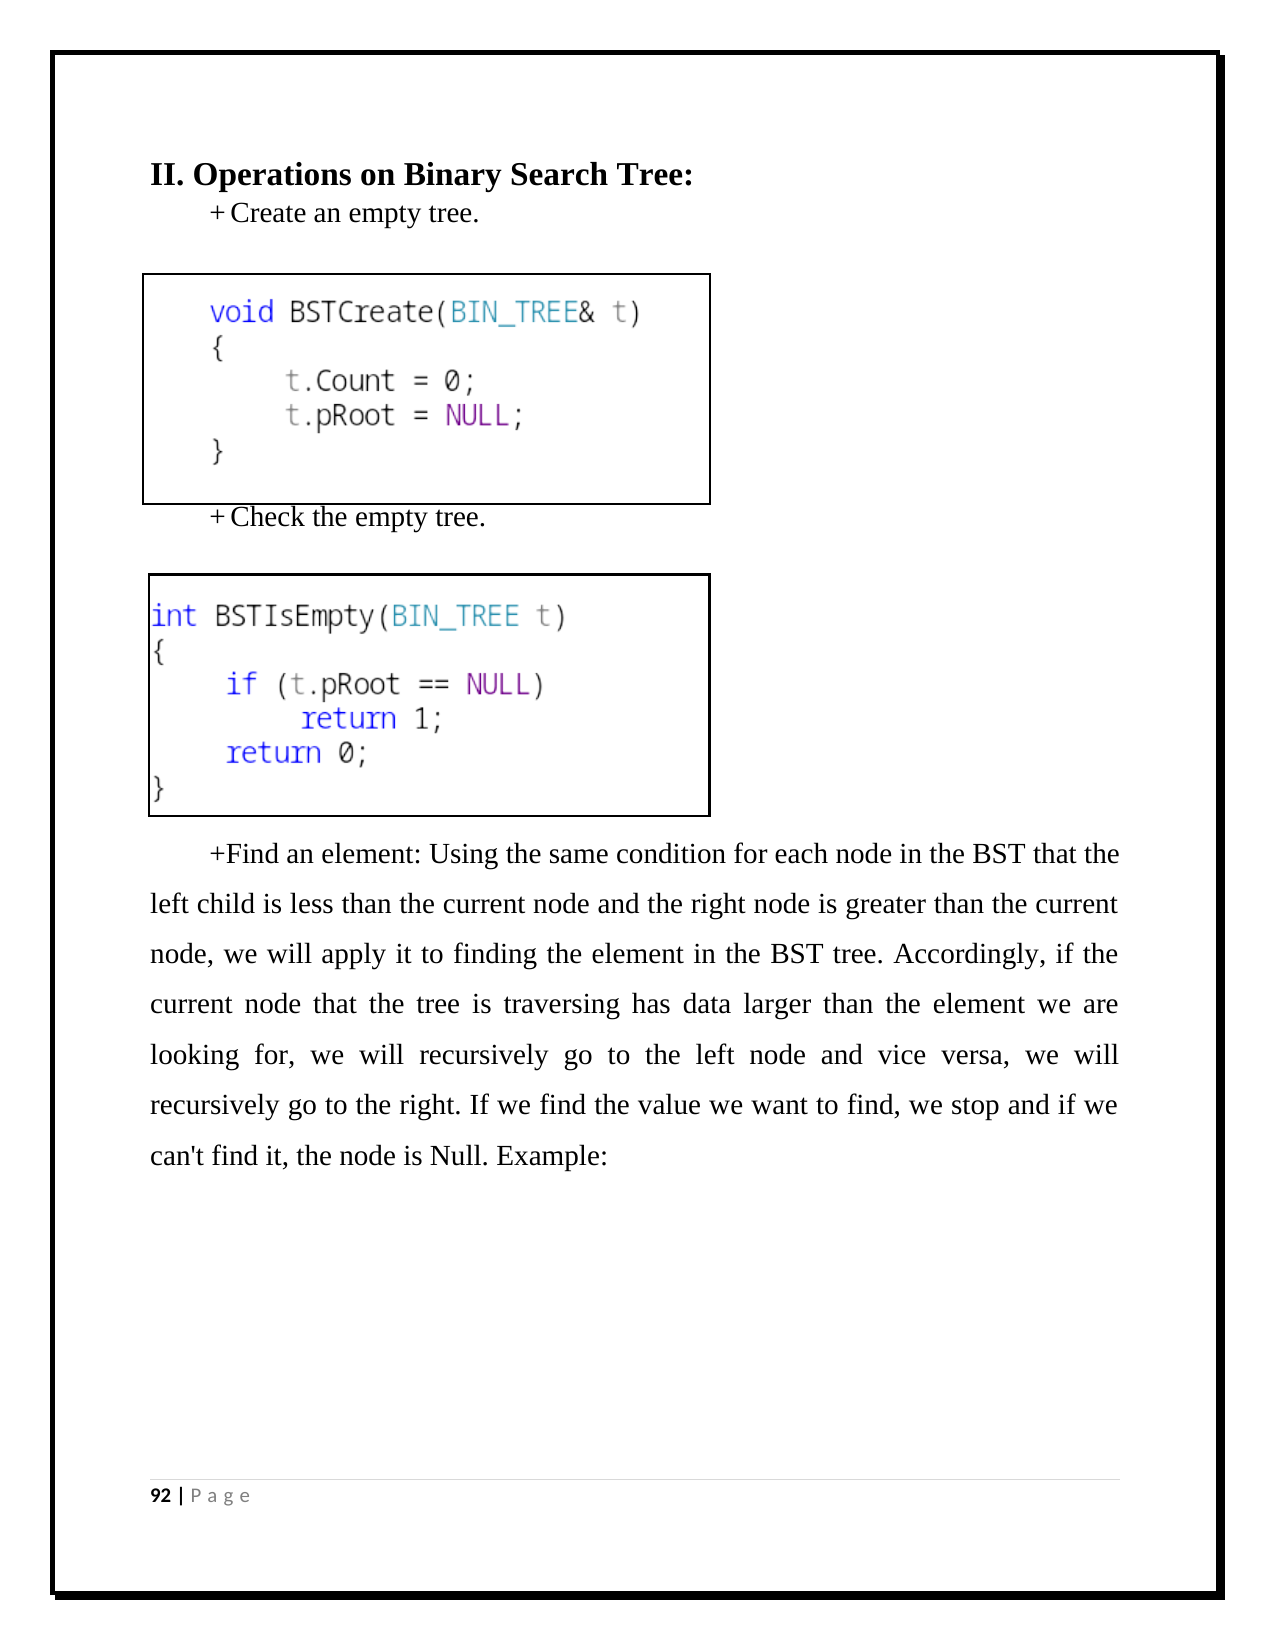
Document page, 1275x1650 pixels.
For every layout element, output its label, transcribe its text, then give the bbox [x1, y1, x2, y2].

text + Check the empty tree. [150, 499, 1120, 533]
text + Create an empty tree. [150, 196, 1120, 229]
text +Find an element: Using the same condition for each node in the BST that the left child is less than the current node and the right node is greater than the current node, we will apply it to finding the element in the BST tree. Accordingly, if the current node that the tree is traversing has data larger than the element we are looking for, we will recursively go to the left node and vice versa, we will recursively go to the right. If we find the value we want to find, we stop and if we can't find it, the node is Null. Example: [150, 836, 1120, 1171]
subtitle II. Operations on Binary Search Tree: [150, 154, 1120, 192]
